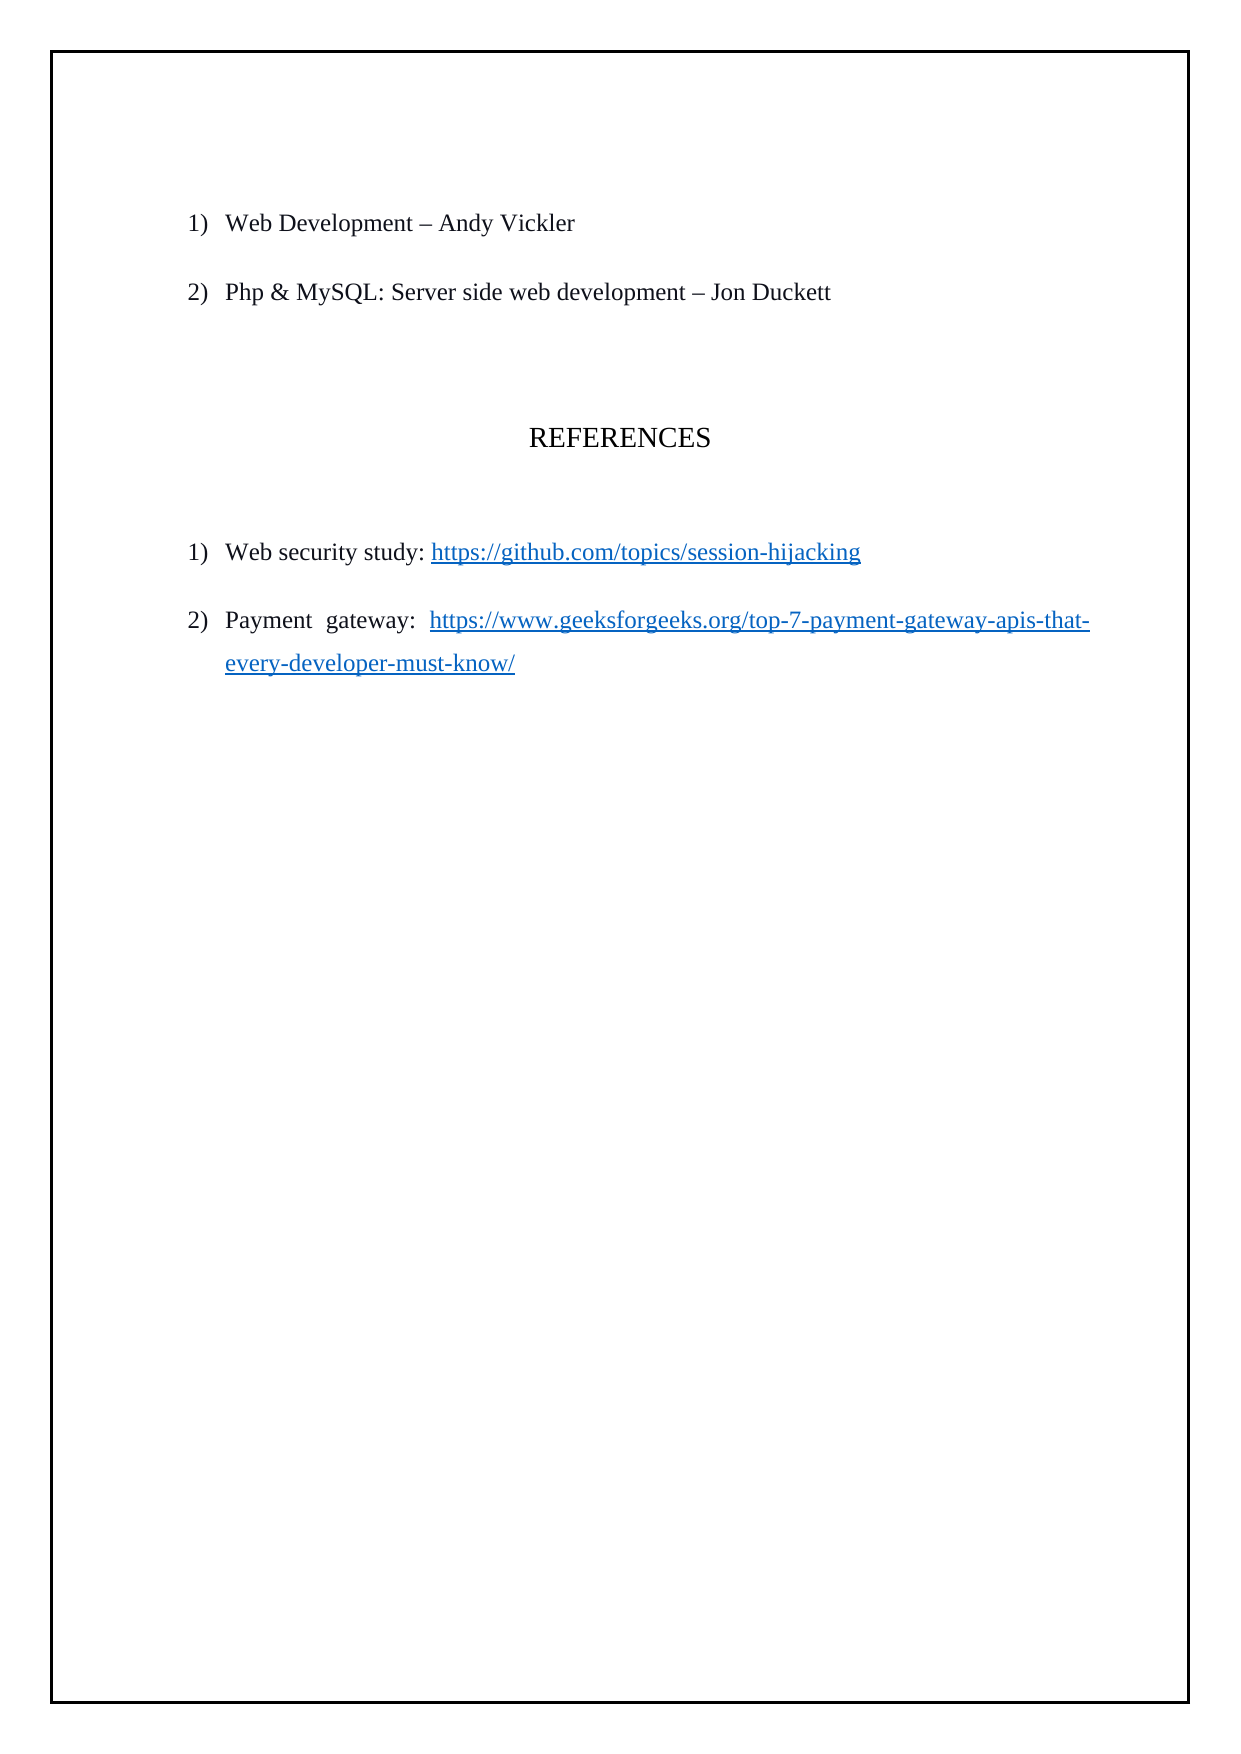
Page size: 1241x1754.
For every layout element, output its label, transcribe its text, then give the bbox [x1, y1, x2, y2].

list Web security study: https://github.com/topics/session-hijacking [187, 537, 1090, 566]
text references [150, 420, 1090, 454]
list Php & MySQL: Server side web development – Jon Duckett [187, 277, 1090, 305]
list Payment gateway: https://www.geeksforgeeks.org/top-7-payment-gateway-apis-that-every-developer-must-know/ [187, 605, 1090, 677]
list Web Development – Andy Vickler [187, 208, 1090, 237]
